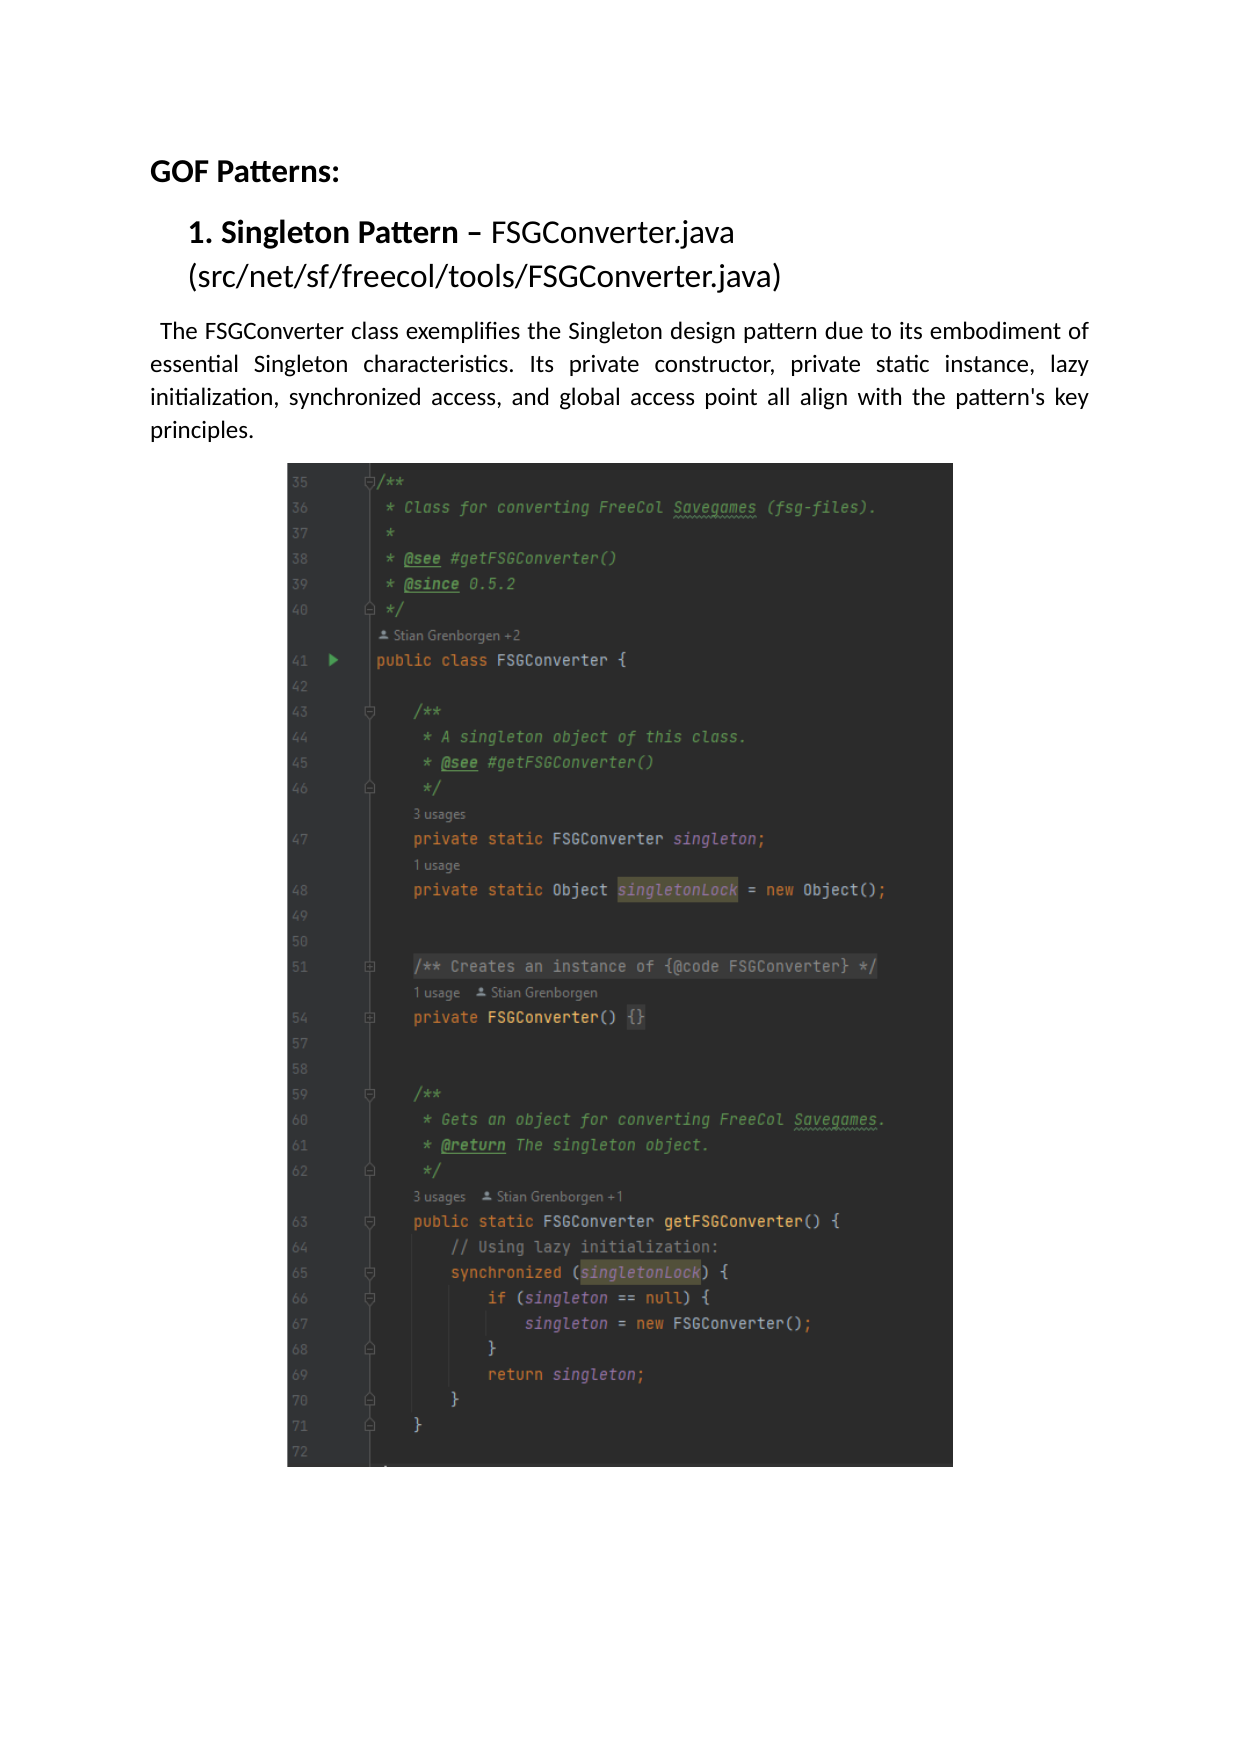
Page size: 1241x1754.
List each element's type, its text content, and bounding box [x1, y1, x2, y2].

text GOF Patterns: [150, 150, 1090, 191]
picture [287, 463, 953, 1467]
text 1. Singleton Pattern – FSGConverter.java (src/net/sf/freecol/tools/FSGConverter.java) [187, 211, 1090, 295]
text The FSGConverter class exemplifies the Singleton design pattern due to its embodiment of essential Singleton characteristics. Its private constructor, private static instance, lazy initialization, synchronized access, and global access point all align with the pattern's key principles. [150, 315, 1090, 444]
